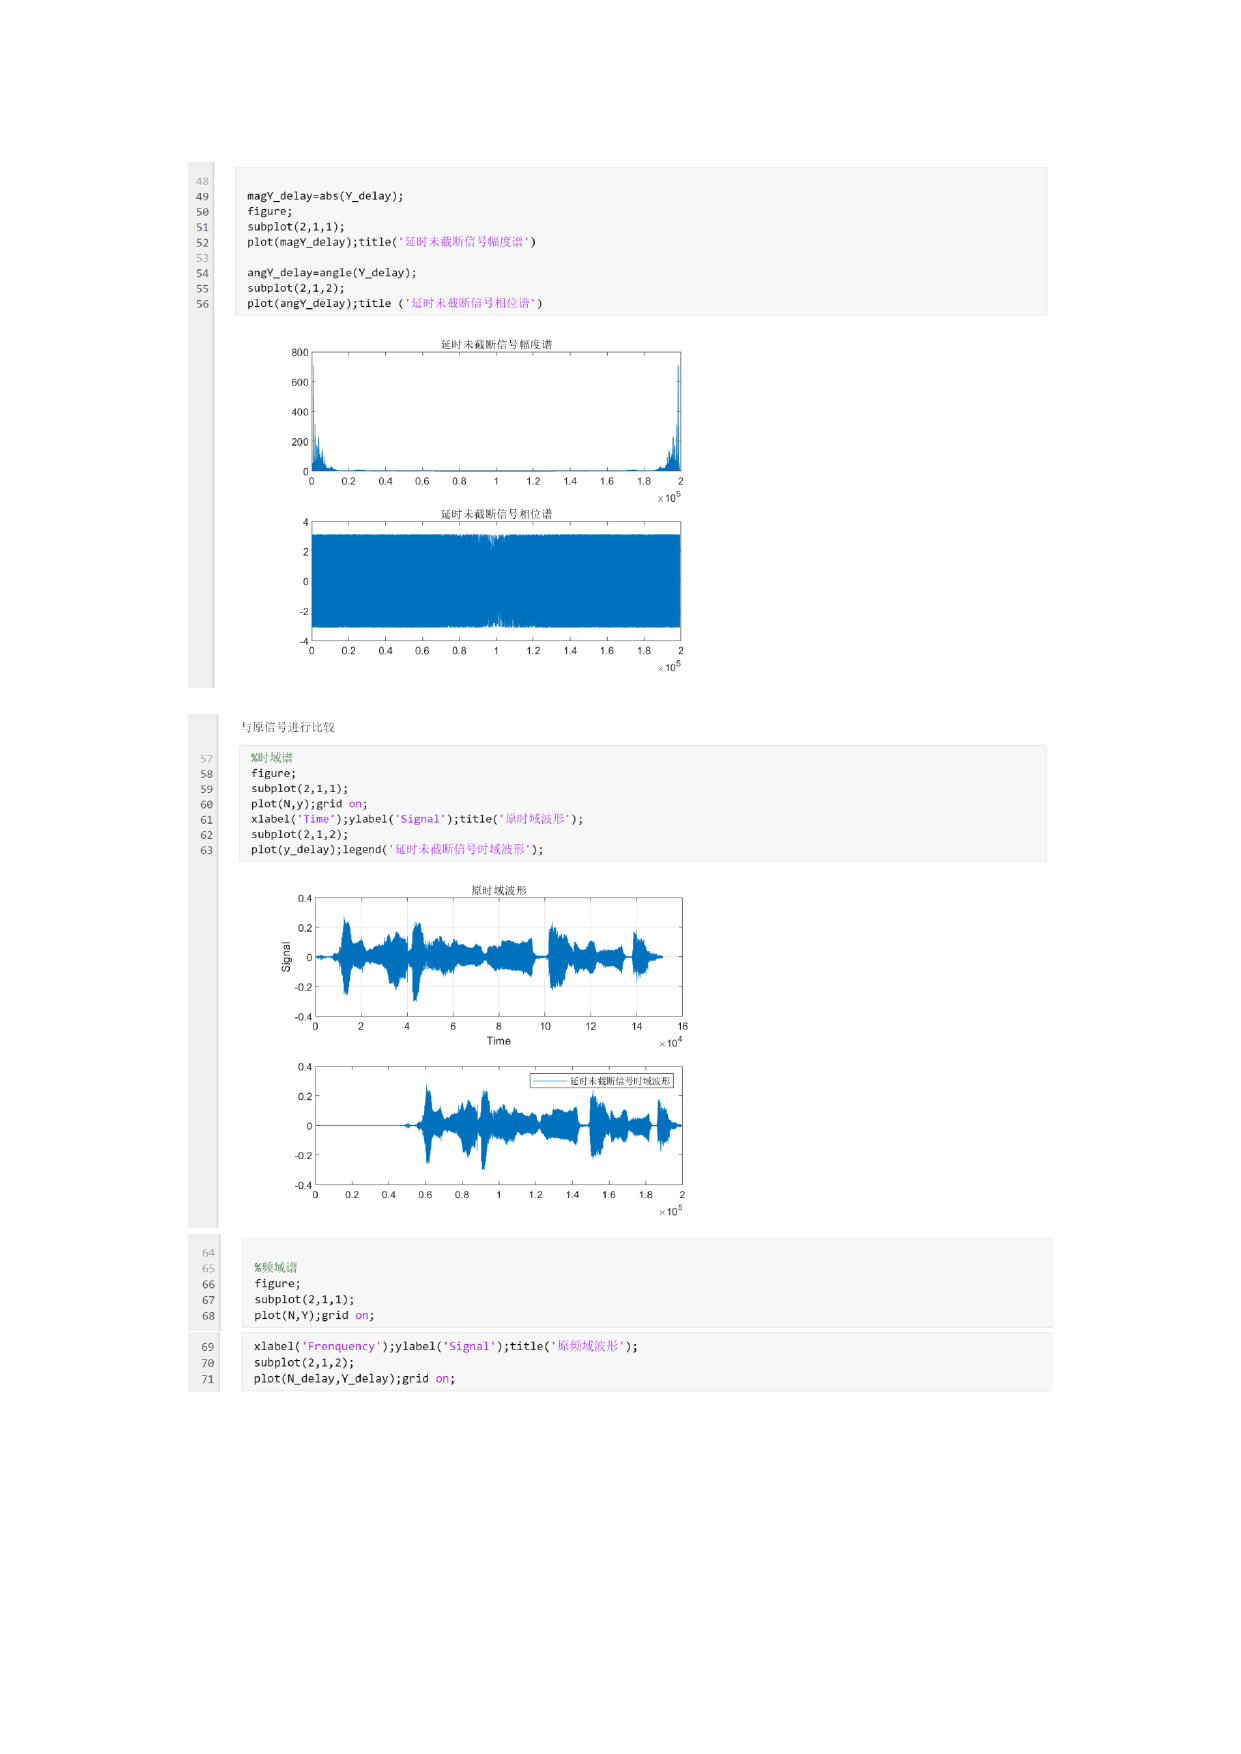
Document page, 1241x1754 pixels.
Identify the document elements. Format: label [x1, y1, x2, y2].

picture [187, 1332, 1053, 1392]
picture [187, 714, 1053, 1228]
picture [187, 1234, 1053, 1331]
picture [187, 162, 1053, 688]
